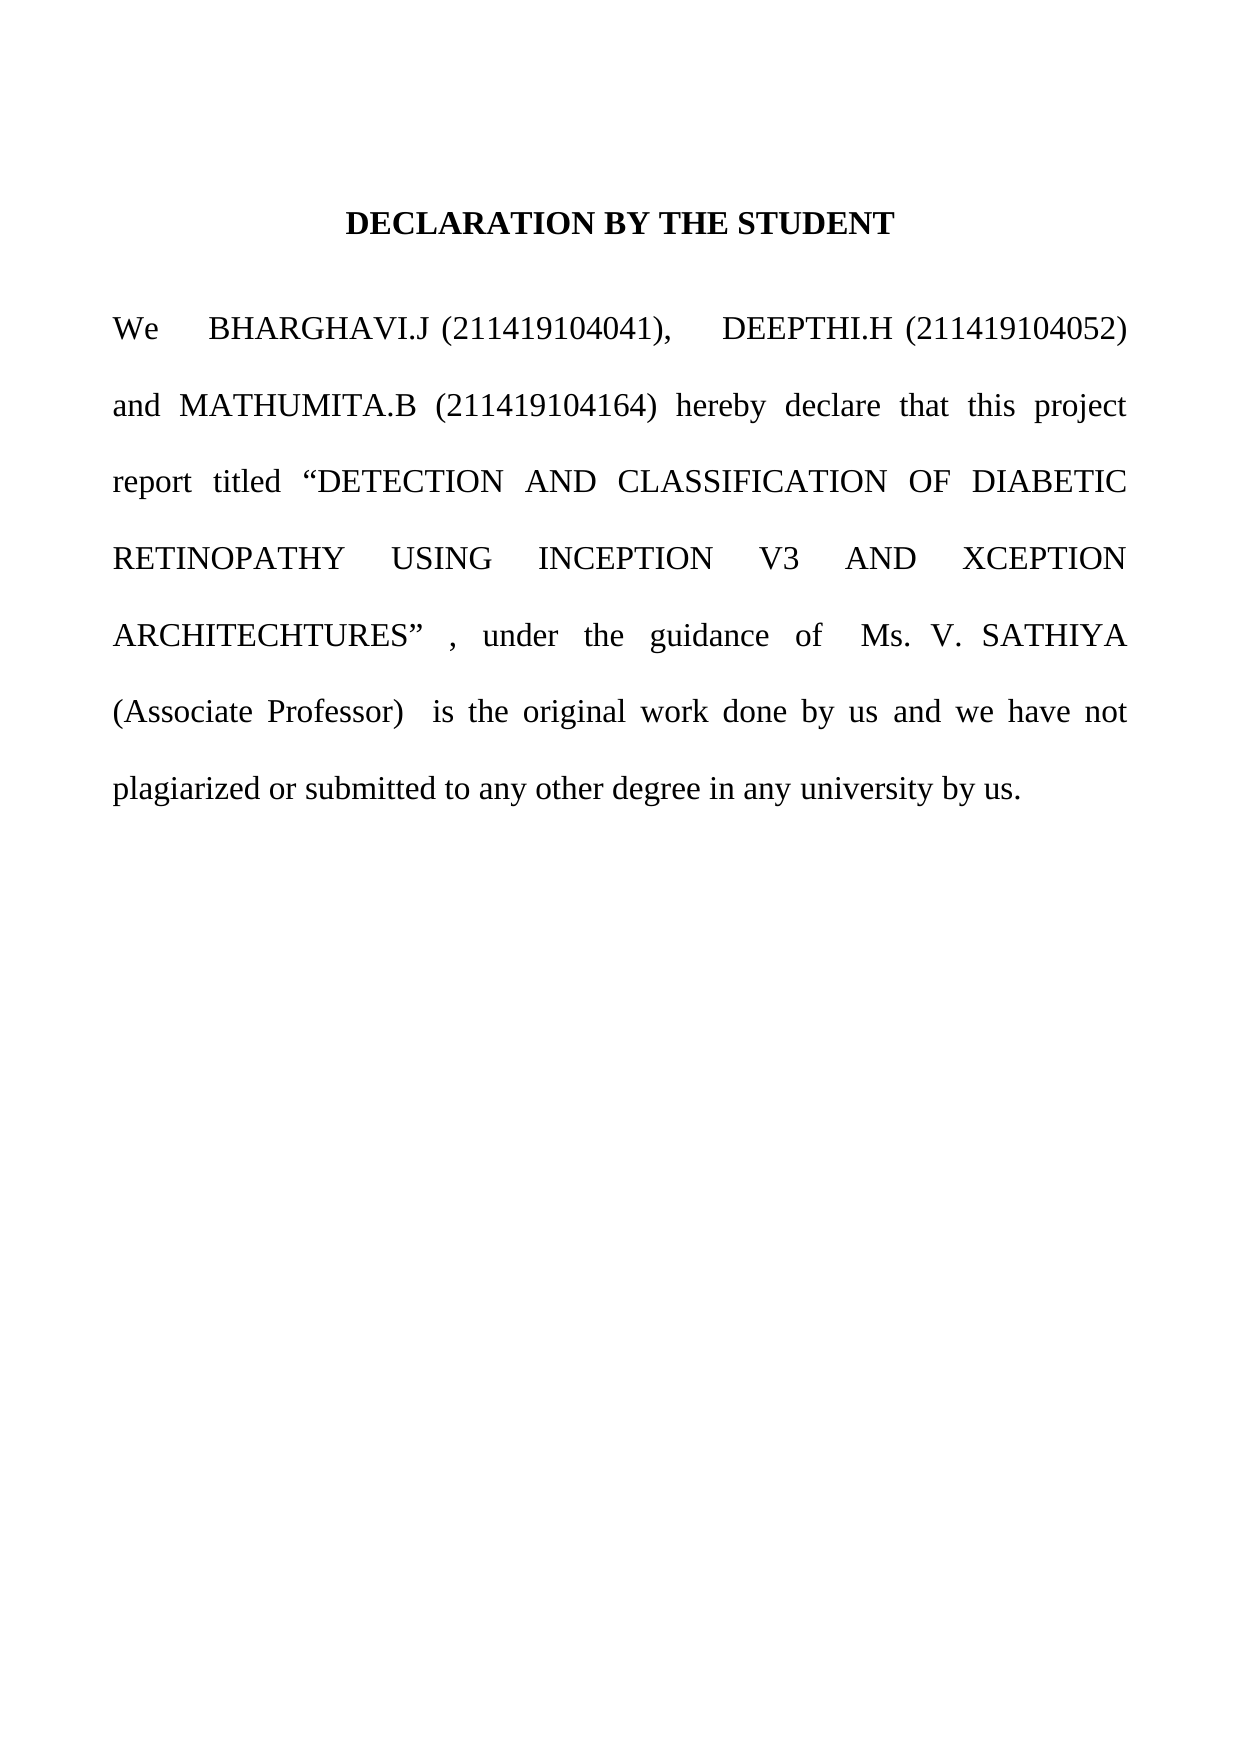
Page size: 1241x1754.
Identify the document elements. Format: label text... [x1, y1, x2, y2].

subtitle We BHARGHAVI.J (211419104041), DEEPTHI.H (211419104052) and MATHUMITA.B (211419104164) hereby declare that this project report titled “DETECTION AND CLASSIFICATION OF DIABETIC RETINOPATHY USING INCEPTION V3 AND XCEPTION ARCHITECHTURES” , under the guidance of Ms. V. SATHIYA (Associate Professor) is the original work done by us and we have not plagiarized or submitted to any other degree in any university by us. [112, 308, 1128, 807]
subtitle DECLARATION BY THE STUDENT [112, 203, 1128, 242]
